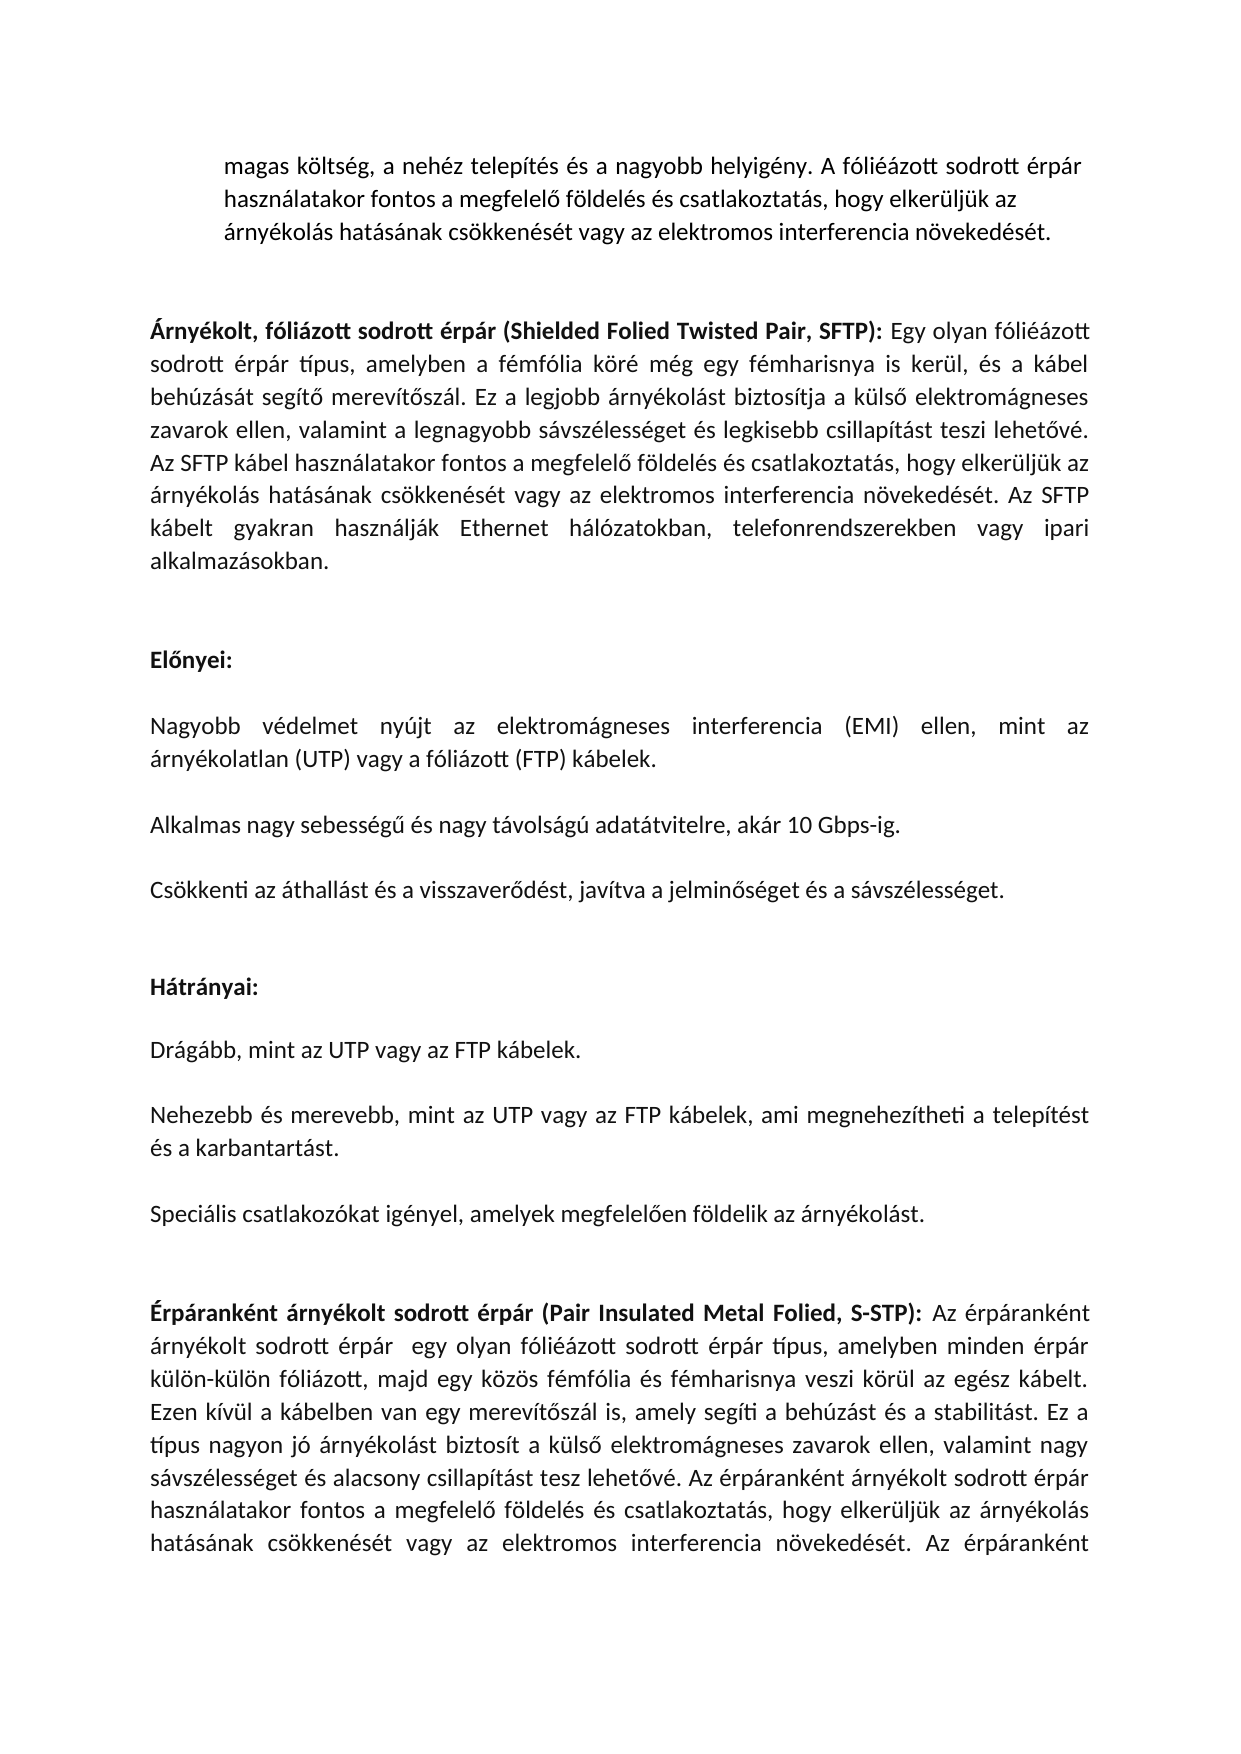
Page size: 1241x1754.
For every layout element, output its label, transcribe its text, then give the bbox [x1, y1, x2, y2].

text Nehezebb és merevebb, mint az UTP vagy az FTP kábelek, ami megnehezítheti a telepítést és a karbantartást. [150, 1099, 1090, 1163]
text Árnyékolt, fóliázott sodrott érpár (Shielded Folied Twisted Pair, SFTP): Egy olyan fóliéázott sodrott érpár típus, amelyben a fémfólia köré még egy fémharisnya is kerül, és a kábel behúzását segítő merevítőszál. Ez a legjobb árnyékolást biztosítja a külső elektromágneses zavarok ellen, valamint a legnagyobb sávszélességet és legkisebb csillapítást teszi lehetővé. Az SFTP kábel használatakor fontos a megfelelő földelés és csatlakoztatás, hogy elkerüljük az árnyékolás hatásának csökkenését vagy az elektromos interferencia növekedését. Az SFTP kábelt gyakran használják Ethernet hálózatokban, telefonrendszerekben vagy ipari alkalmazásokban. [150, 315, 1090, 576]
text Drágább, mint az UTP vagy az FTP kábelek. [150, 1034, 1090, 1064]
text Hátrányai: [150, 971, 1090, 1001]
text Speciális csatlakozókat igényel, amelyek megfelelően földelik az árnyékolást. [150, 1198, 1090, 1229]
text magas költség, a nehéz telepítés és a nagyobb helyigény. A fóliéázott sodrott érpár használatakor fontos a megfelelő földelés és csatlakoztatás, hogy elkerüljük az árnyékolás hatásának csökkenését vagy az elektromos interferencia növekedését. [150, 150, 1090, 246]
text Csökkenti az áthallást és a visszaverődést, javítva a jelminőséget és a sávszélességet. [150, 874, 1090, 905]
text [150, 1297, 1090, 1558]
text Alkalmas nagy sebességű és nagy távolságú adatátvitelre, akár 10 Gbps-ig. [150, 809, 1090, 839]
text Előnyei: [150, 644, 1090, 675]
text Nagyobb védelmet nyújt az elektromágneses interferencia (EMI) ellen, mint az árnyékolatlan (UTP) vagy a fóliázott (FTP) kábelek. [150, 710, 1090, 773]
